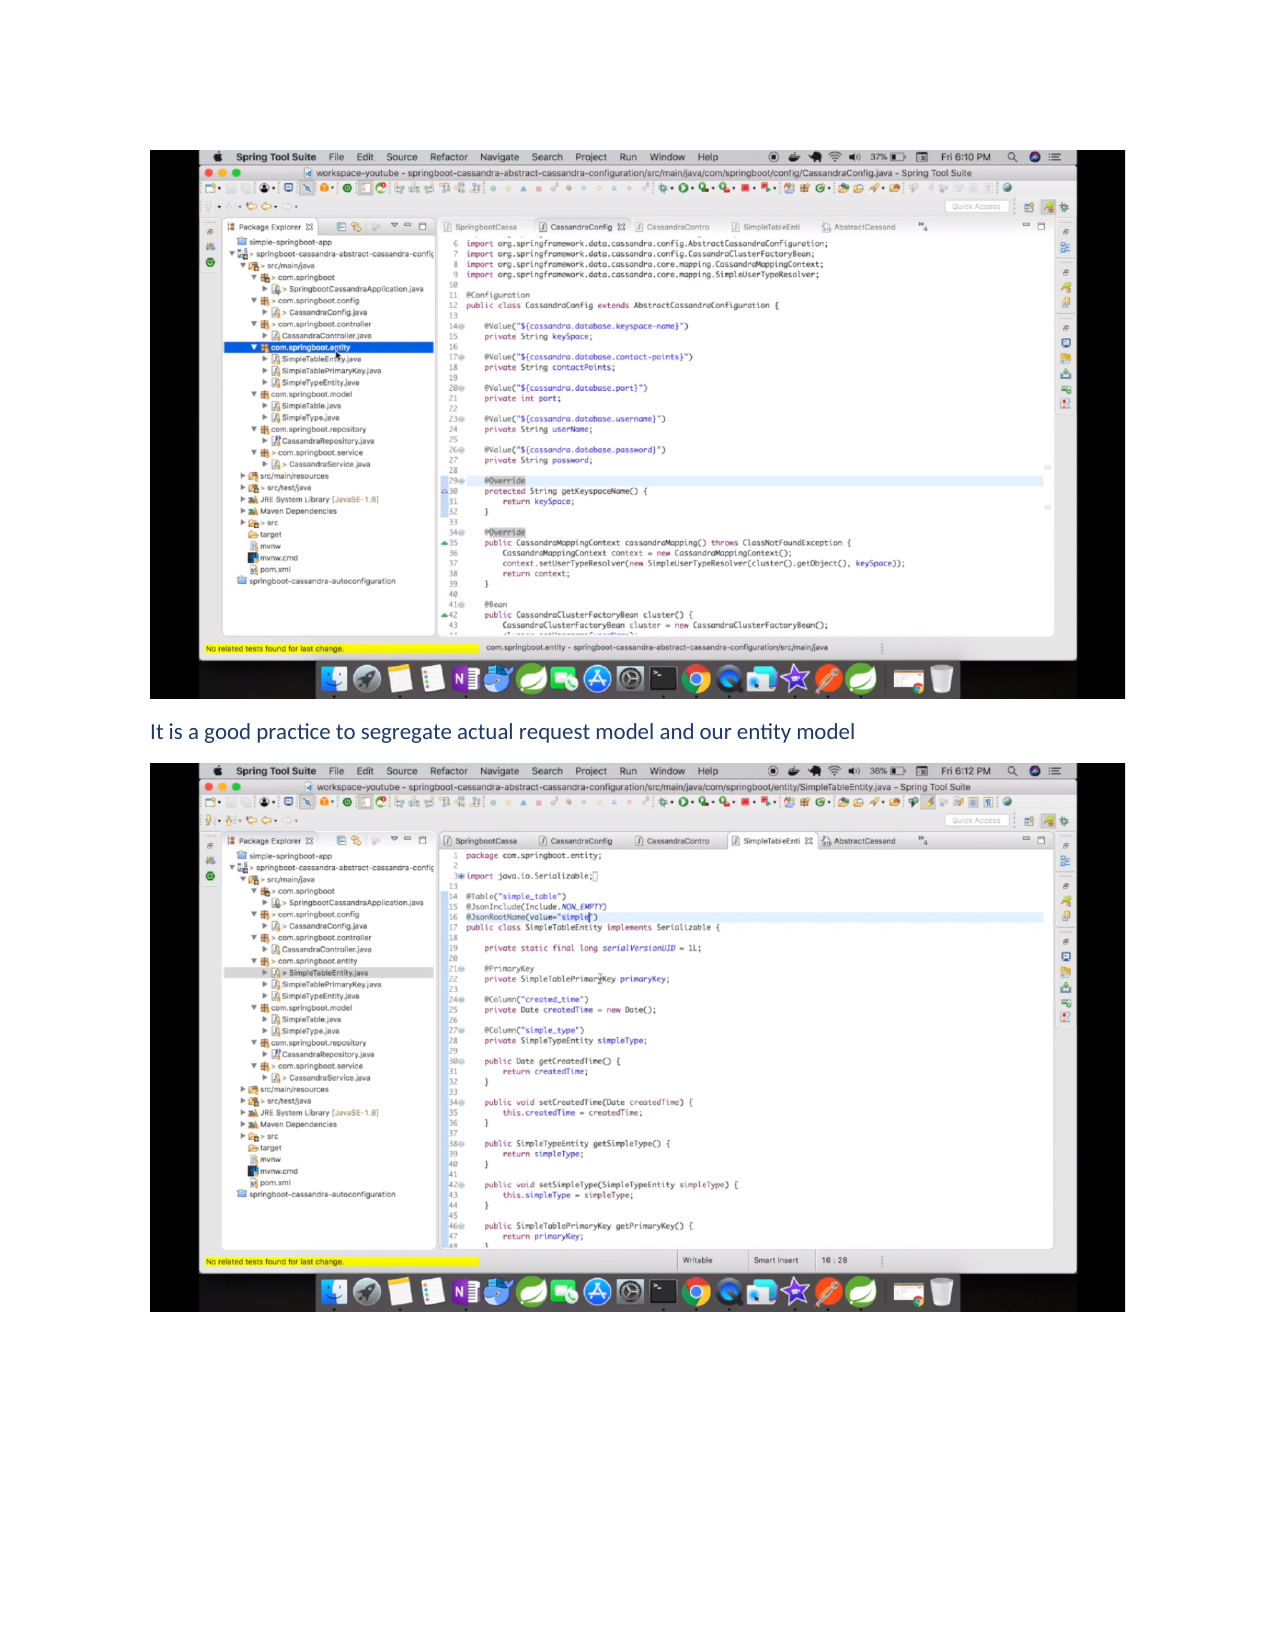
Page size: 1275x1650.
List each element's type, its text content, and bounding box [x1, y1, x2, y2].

text It is a good practice to segregate actual request model and our entity model [150, 717, 1125, 745]
picture [150, 150, 1125, 699]
picture [150, 763, 1125, 1312]
